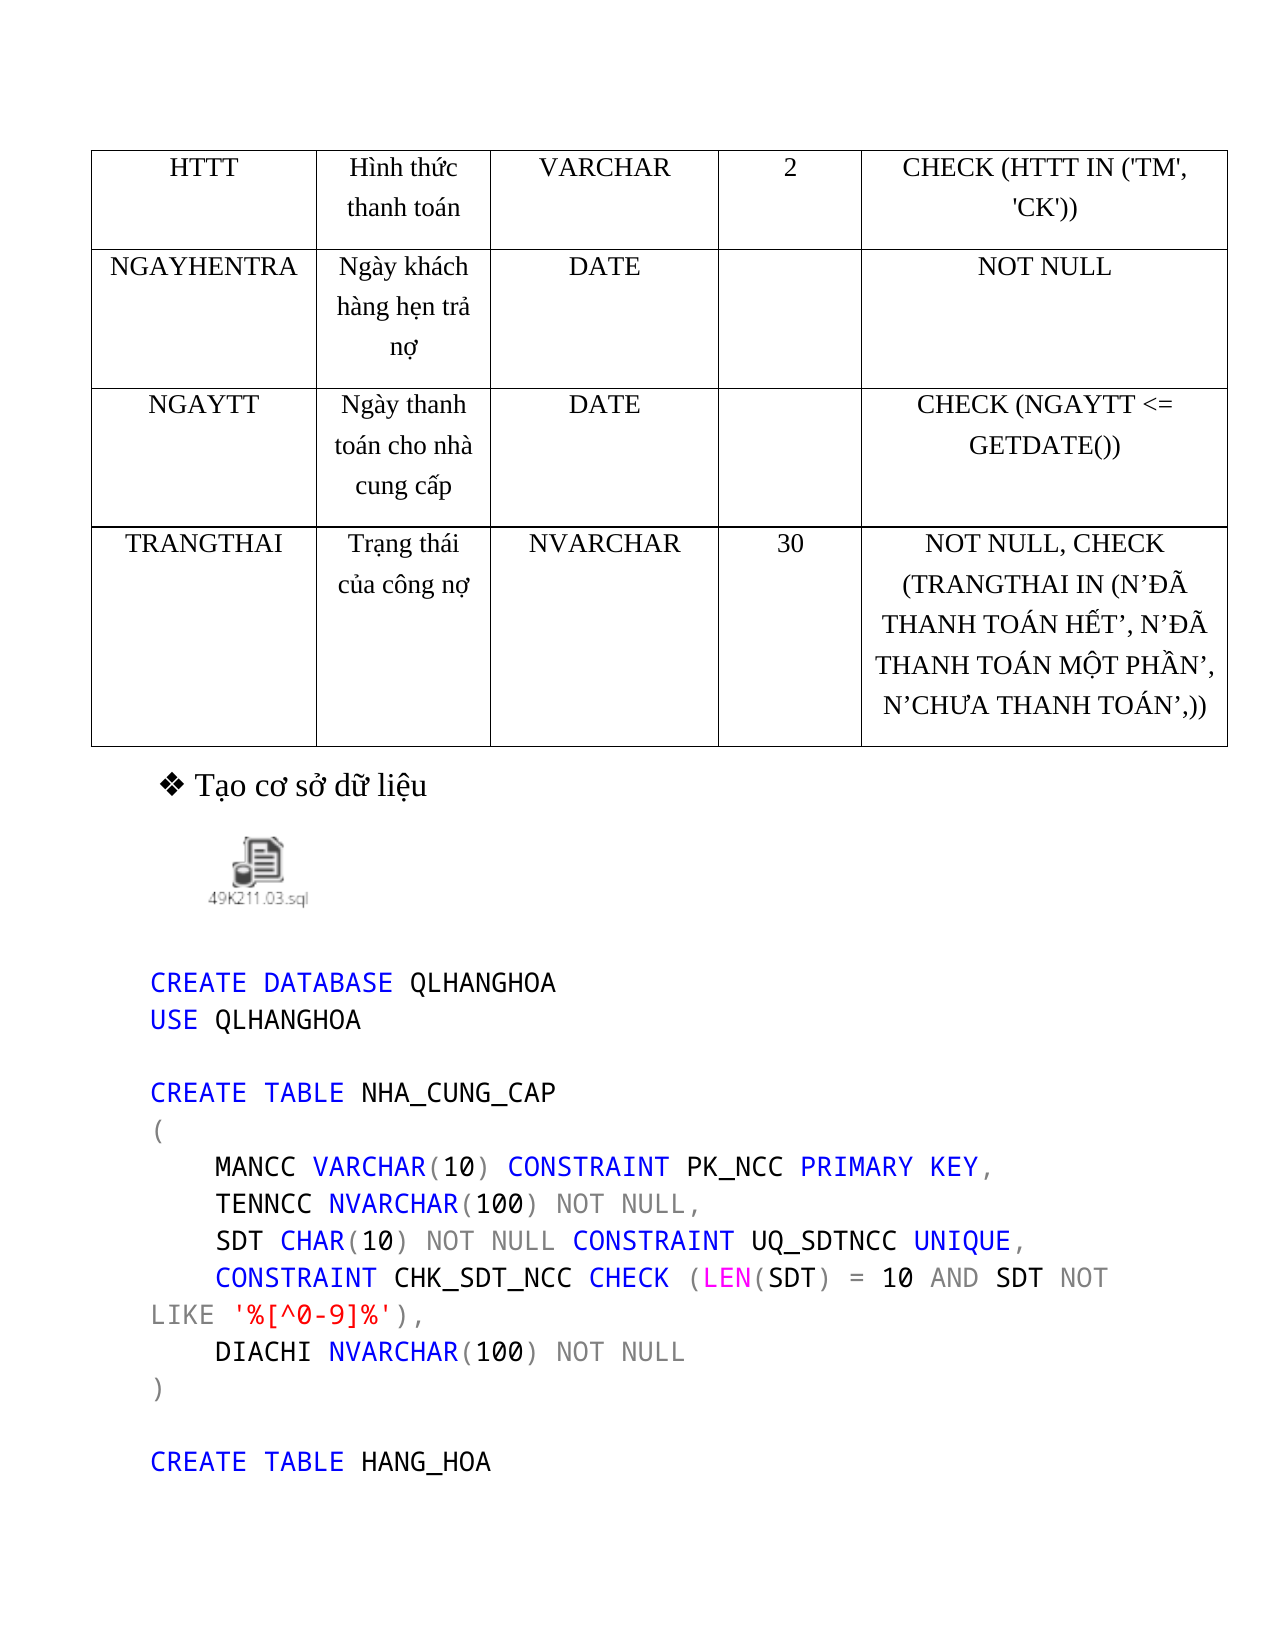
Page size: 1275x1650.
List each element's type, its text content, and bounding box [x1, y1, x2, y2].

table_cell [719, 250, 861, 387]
text CREATE TABLE NHA_CUNG_CAP [150, 1074, 1125, 1111]
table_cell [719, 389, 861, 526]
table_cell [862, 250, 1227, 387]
text MANCC VARCHAR(10) CONSTRAINT PK_NCC PRIMARY KEY, [150, 1148, 1125, 1184]
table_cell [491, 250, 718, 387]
list Tạo cơ sở dữ liệu [157, 747, 1125, 816]
text CREATE TABLE HANG_HOA [150, 1443, 1125, 1479]
text TENNCC NVARCHAR(100) NOT NULL, [150, 1184, 1125, 1221]
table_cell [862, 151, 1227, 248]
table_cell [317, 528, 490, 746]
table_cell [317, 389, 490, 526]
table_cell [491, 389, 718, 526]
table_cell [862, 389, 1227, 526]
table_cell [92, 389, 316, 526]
text DIACHI NVARCHAR(100) NOT NULL [150, 1332, 1125, 1369]
text CREATE DATABASE QLHANGHOA [150, 963, 1125, 1000]
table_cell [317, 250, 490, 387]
text SDT CHAR(10) NOT NULL CONSTRAINT UQ_SDTNCC UNIQUE, [150, 1221, 1125, 1258]
text USE QLHANGHOA [150, 1000, 1125, 1037]
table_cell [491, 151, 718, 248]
text ) [150, 1369, 1125, 1406]
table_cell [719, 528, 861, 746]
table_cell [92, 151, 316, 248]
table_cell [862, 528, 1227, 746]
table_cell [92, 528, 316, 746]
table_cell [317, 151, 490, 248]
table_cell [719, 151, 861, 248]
text ( [150, 1111, 1125, 1148]
text CONSTRAINT CHK_SDT_NCC CHECK (LEN(SDT) = 10 AND SDT NOT LIKE '%[^0-9]%'), [150, 1258, 1125, 1332]
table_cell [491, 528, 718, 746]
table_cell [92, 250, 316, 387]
